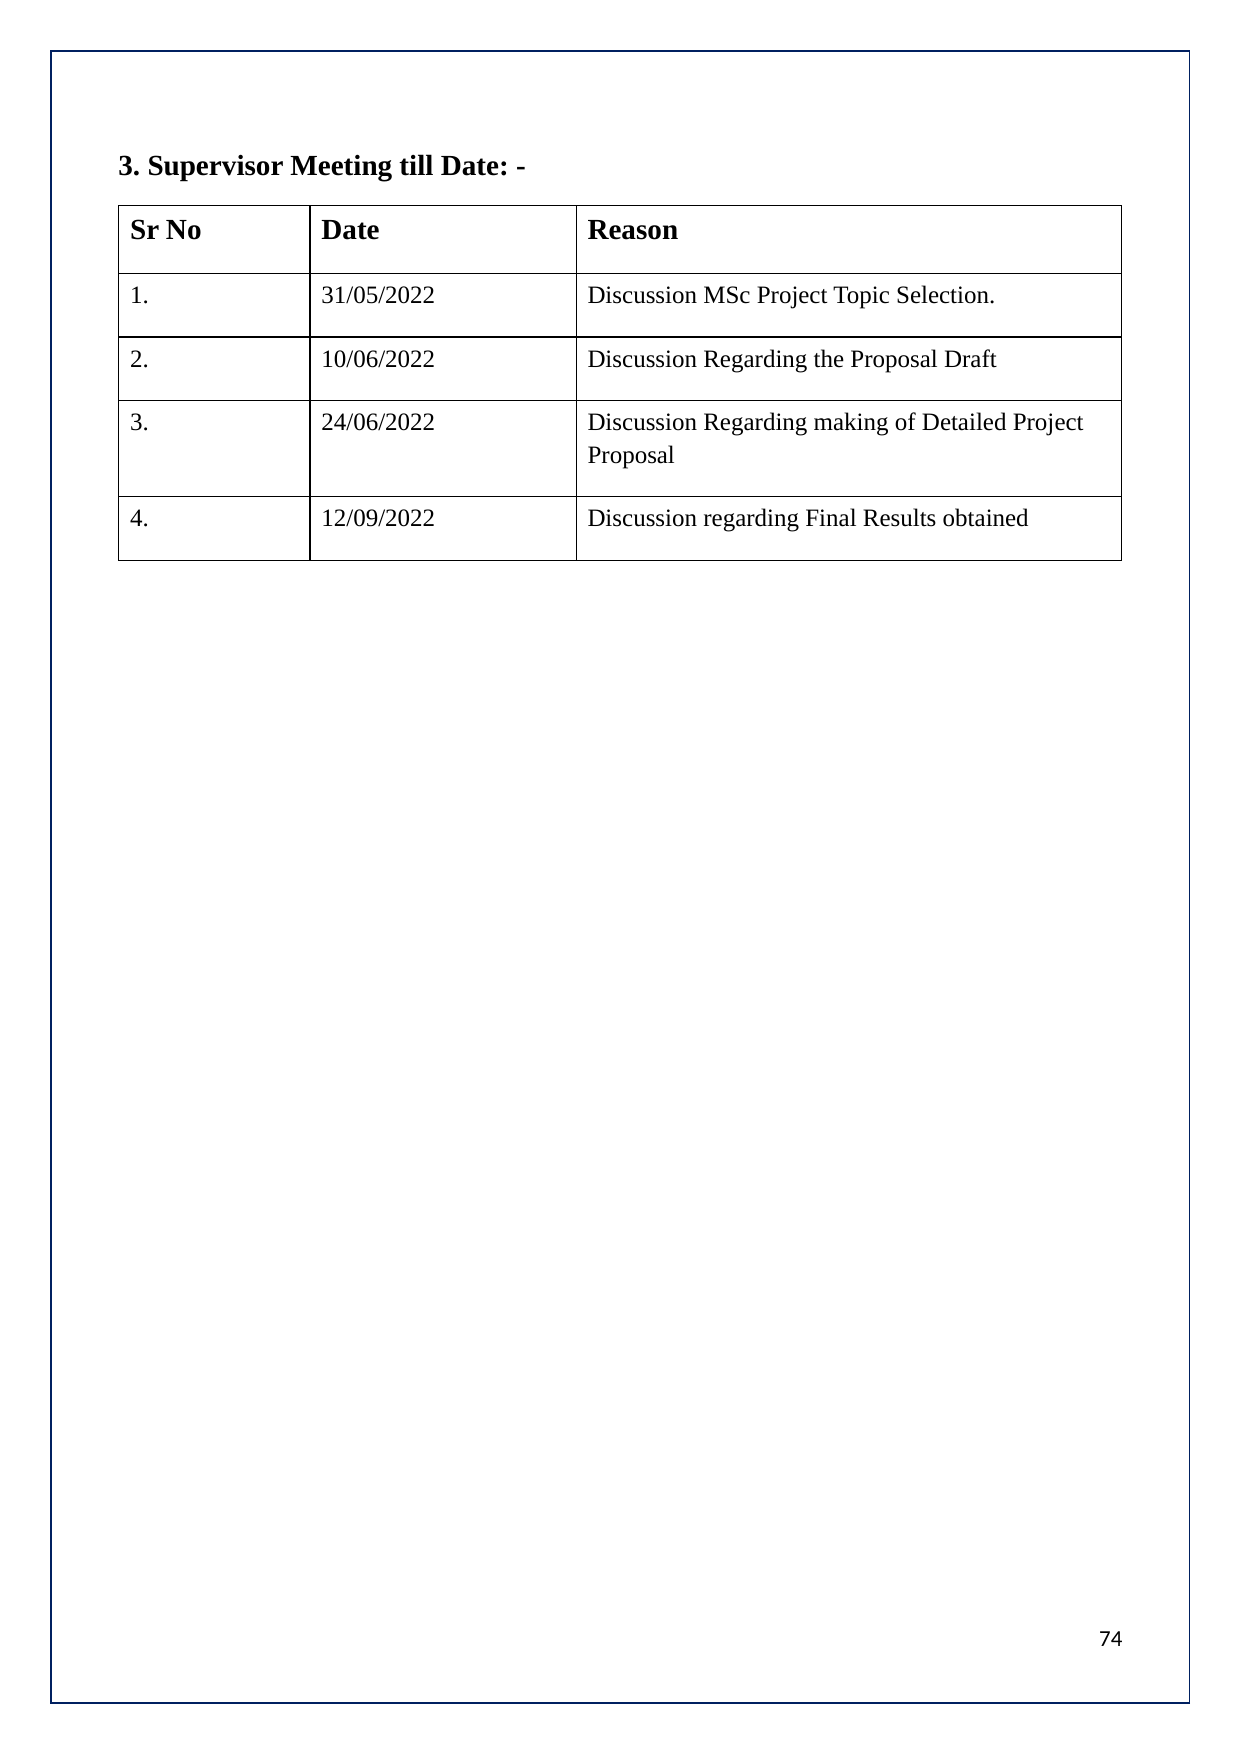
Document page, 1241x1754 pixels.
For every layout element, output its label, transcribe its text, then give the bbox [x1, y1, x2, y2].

table_header Reason [577, 206, 1121, 273]
table_cell Discussion regarding Final Results obtained [577, 497, 1121, 559]
table_cell 12/09/2022 [311, 497, 576, 559]
table_cell 10/06/2022 [311, 338, 576, 400]
table_cell 24/06/2022 [311, 401, 576, 496]
table_cell 1. [119, 274, 309, 336]
table_cell Discussion Regarding the Proposal Draft [577, 338, 1121, 400]
table_cell 4. [119, 497, 309, 559]
table_header Date [311, 206, 576, 273]
table_header Sr No [119, 206, 309, 273]
table_cell Discussion Regarding making of Detailed Project Proposal [577, 401, 1121, 496]
subtitle 3. Supervisor Meeting till Date: - [118, 148, 1122, 181]
table_cell 3. [119, 401, 309, 496]
table_cell 31/05/2022 [311, 274, 576, 336]
table_cell 2. [119, 338, 309, 400]
table_cell Discussion MSc Project Topic Selection. [577, 274, 1121, 336]
